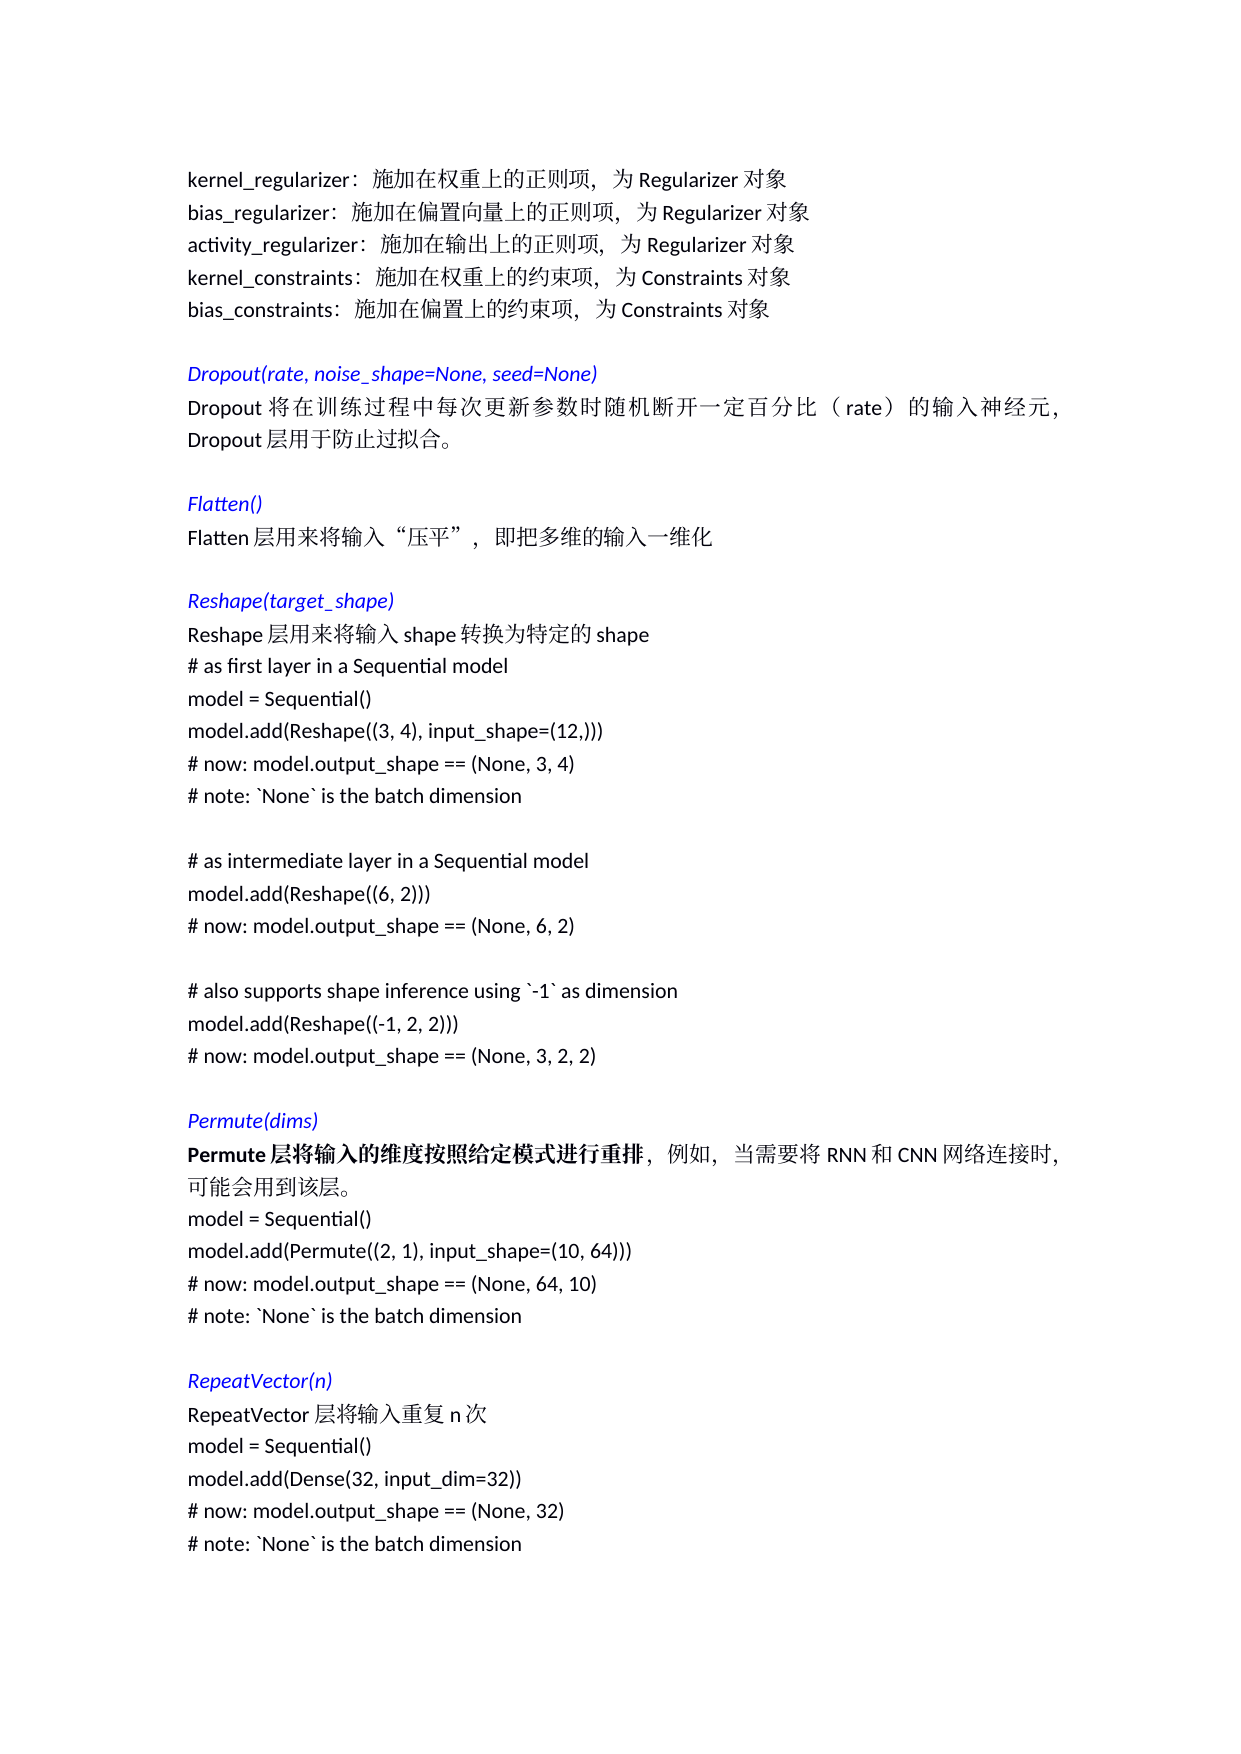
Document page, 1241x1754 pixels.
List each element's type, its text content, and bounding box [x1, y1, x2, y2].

text Dropout将在训练过程中每次更新参数时随机断开一定百分比（rate）的输入神经元，Dropout层用于防止过拟合。 [187, 389, 1053, 454]
text # now: model.output_shape == (None, 32) [187, 1494, 1053, 1527]
text model.add(Reshape((-1, 2, 2))) [187, 1007, 1053, 1039]
text model = Sequential() [187, 1202, 1053, 1234]
text kernel_constraints：施加在权重上的约束项，为Constraints对象 [187, 259, 1053, 292]
text # note: `None` is the batch dimension [187, 779, 1053, 812]
text # now: model.output_shape == (None, 3, 2, 2) [187, 1039, 1053, 1072]
text # note: `None` is the batch dimension [187, 1299, 1053, 1332]
text # also supports shape inference using `-1` as dimension [187, 974, 1053, 1007]
text model.add(Dense(32, input_dim=32)) [187, 1462, 1053, 1494]
text # as intermediate layer in a Sequential model [187, 844, 1053, 877]
text bias_regularizer：施加在偏置向量上的正则项，为Regularizer对象 [187, 194, 1053, 227]
text # now: model.output_shape == (None, 64, 10) [187, 1267, 1053, 1299]
text # note: `None` is the batch dimension [187, 1527, 1053, 1559]
text kernel_regularizer：施加在权重上的正则项，为Regularizer对象 [187, 162, 1053, 194]
text Flatten() [187, 487, 1053, 519]
text Permute(dims) [187, 1104, 1053, 1137]
text activity_regularizer：施加在输出上的正则项，为Regularizer对象 [187, 227, 1053, 259]
text # as first layer in a Sequential model [187, 649, 1053, 682]
text Permute层将输入的维度按照给定模式进行重排，例如，当需要将RNN和CNN网络连接时，可能会用到该层。 [187, 1137, 1053, 1202]
text model.add(Permute((2, 1), input_shape=(10, 64))) [187, 1234, 1053, 1267]
text # now: model.output_shape == (None, 6, 2) [187, 909, 1053, 942]
text Reshape(target_shape) [187, 584, 1053, 617]
text Dropout(rate, noise_shape=None, seed=None) [187, 357, 1053, 389]
text model.add(Reshape((3, 4), input_shape=(12,))) [187, 714, 1053, 747]
text model = Sequential() [187, 682, 1053, 714]
text RepeatVector(n) [187, 1364, 1053, 1397]
text bias_constraints：施加在偏置上的约束项，为Constraints对象 [187, 292, 1053, 324]
text model = Sequential() [187, 1429, 1053, 1462]
text RepeatVector层将输入重复n次 [187, 1397, 1053, 1429]
text Reshape层用来将输入shape转换为特定的shape [187, 617, 1053, 649]
text # now: model.output_shape == (None, 3, 4) [187, 747, 1053, 779]
text model.add(Reshape((6, 2))) [187, 877, 1053, 909]
text Flatten层用来将输入“压平”，即把多维的输入一维化 [187, 519, 1053, 552]
